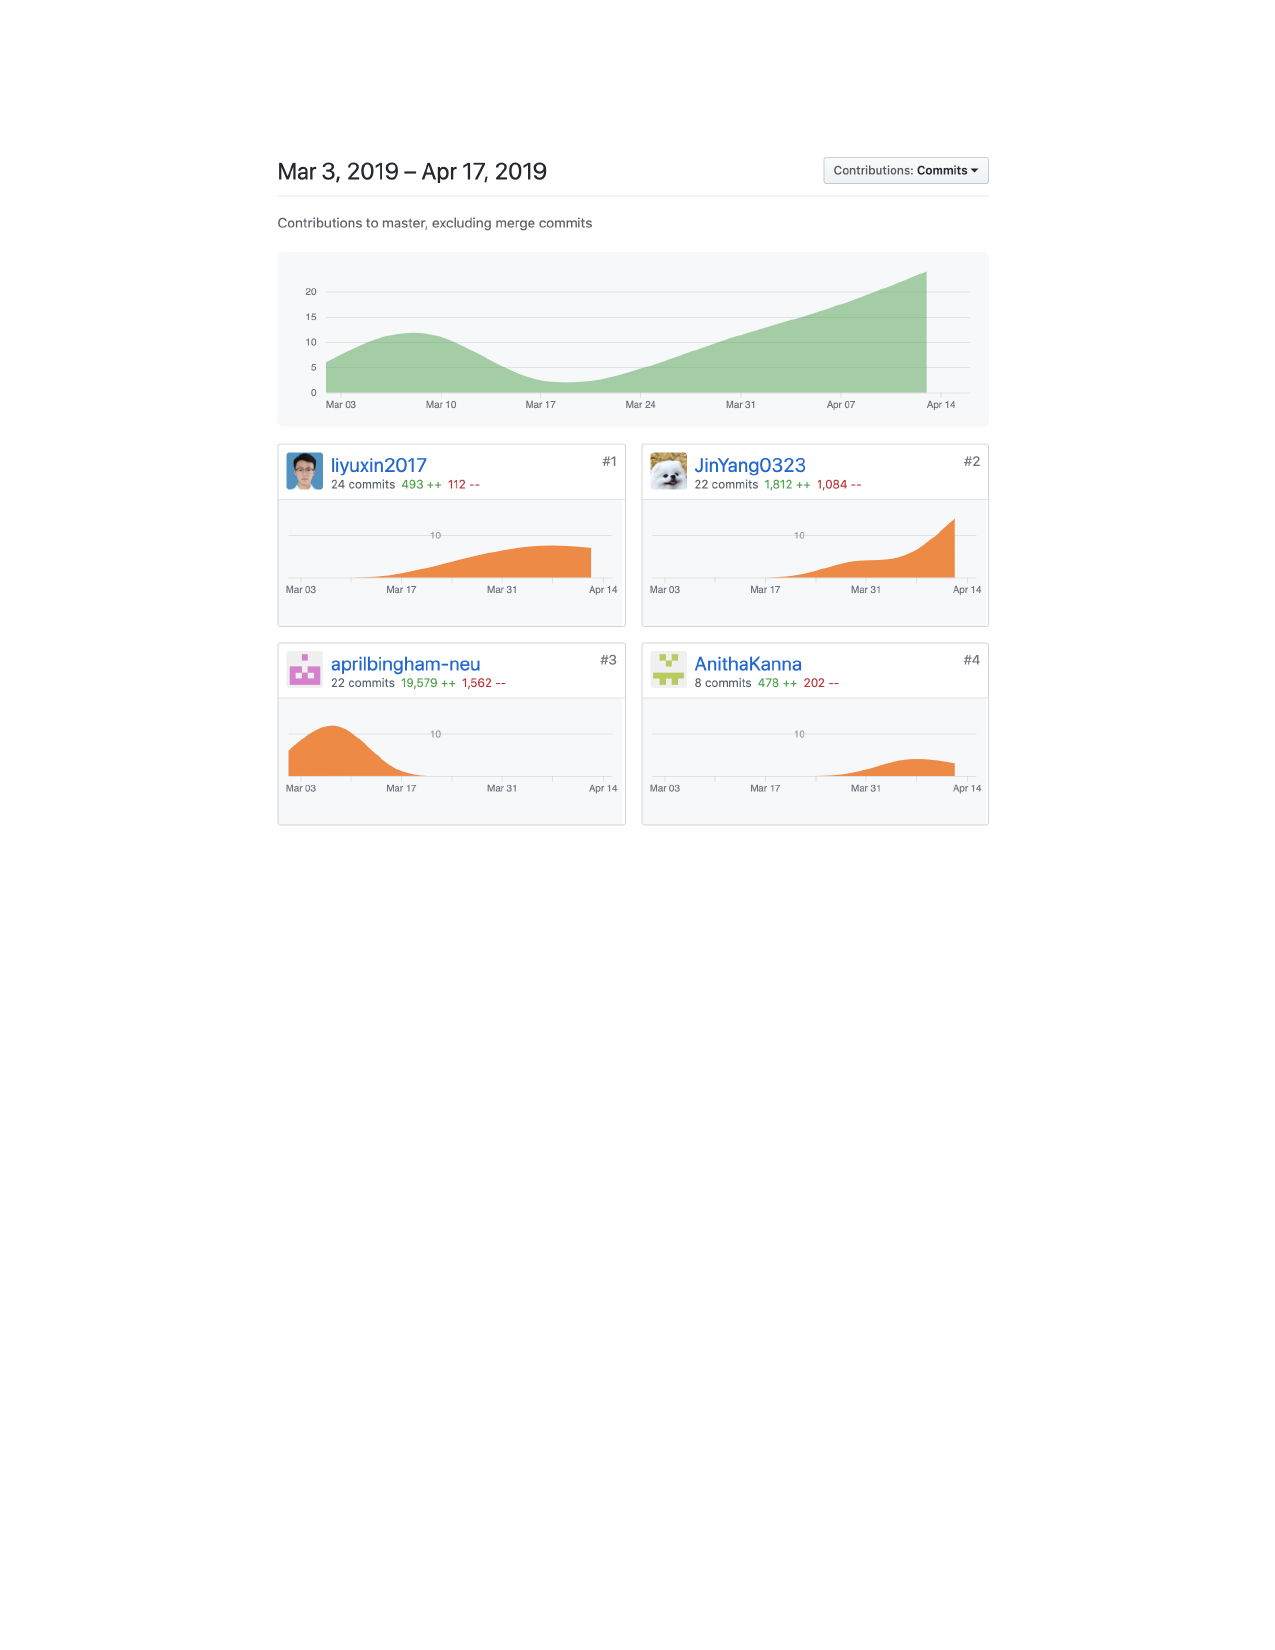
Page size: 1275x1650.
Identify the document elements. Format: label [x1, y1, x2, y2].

picture [260, 150, 1015, 832]
